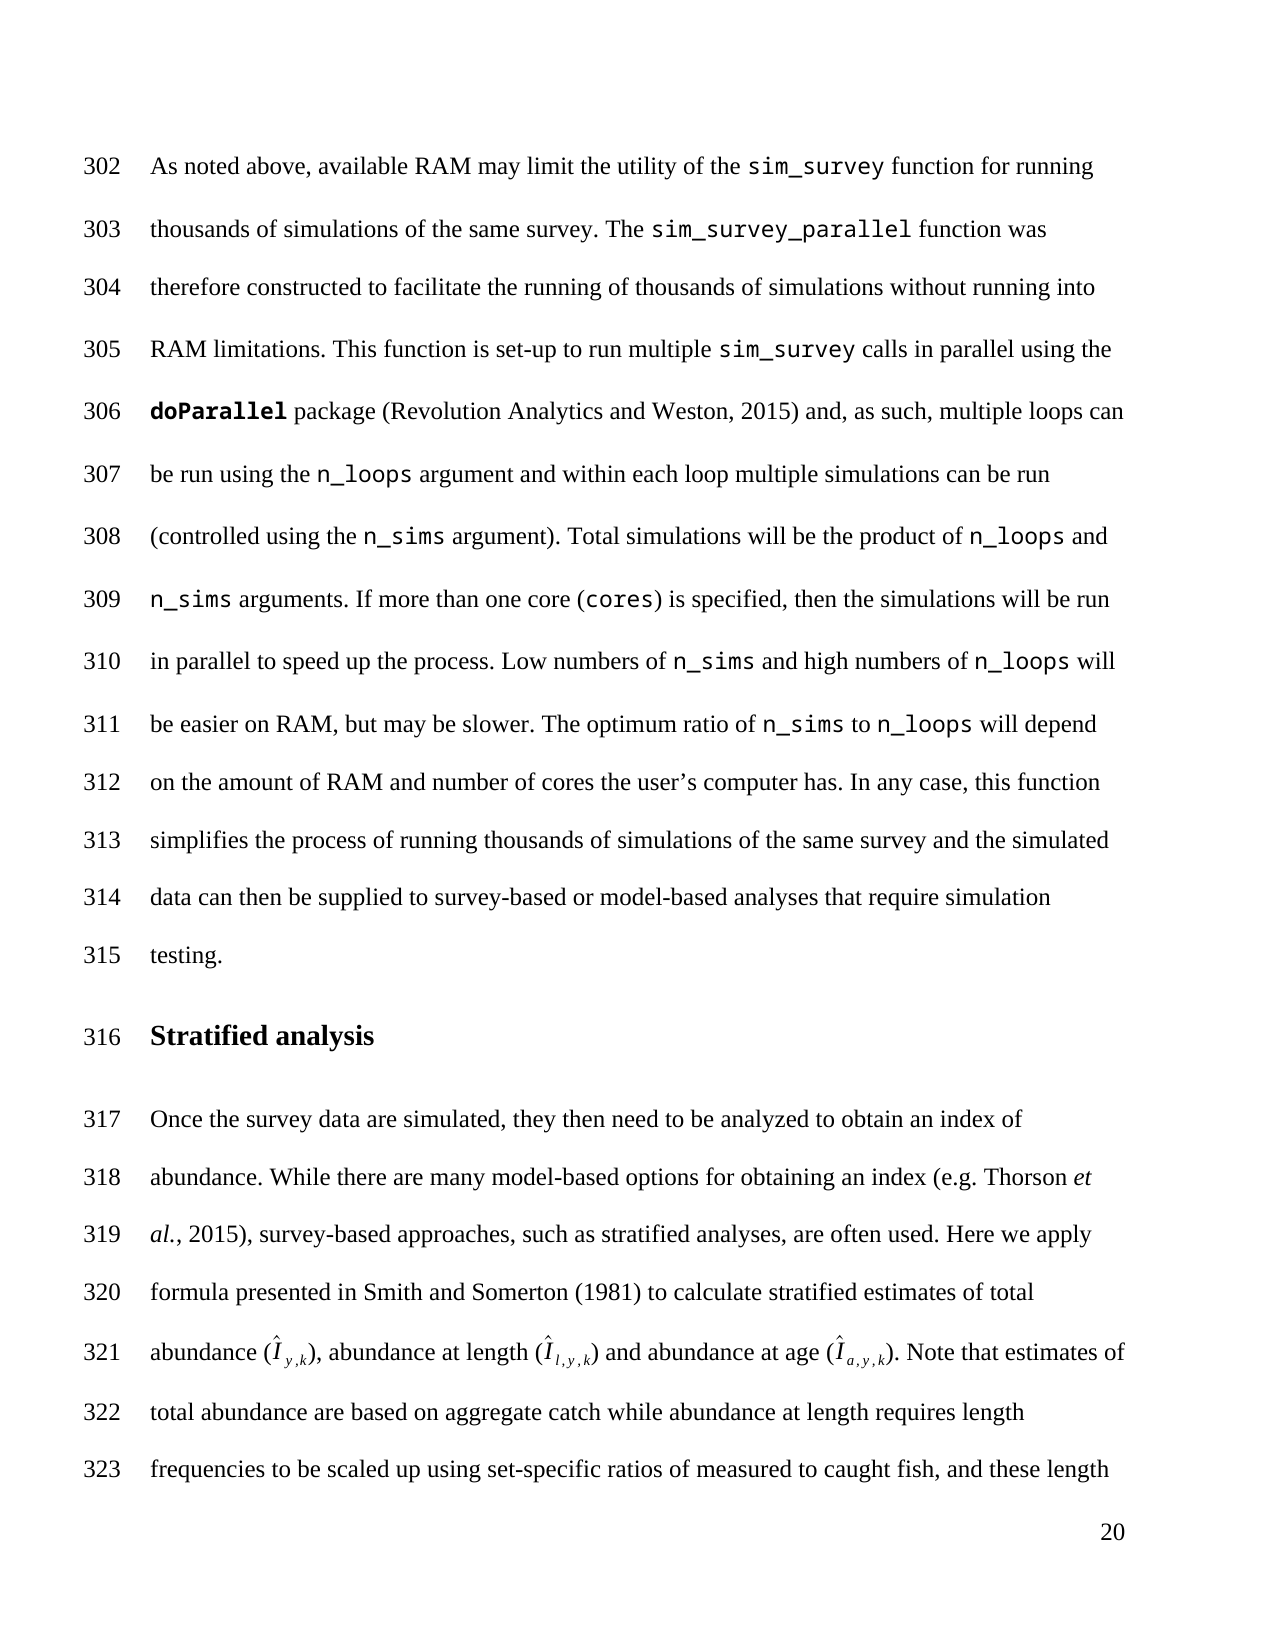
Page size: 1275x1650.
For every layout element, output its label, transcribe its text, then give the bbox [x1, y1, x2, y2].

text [150, 1104, 1125, 1483]
text As noted above, available RAM may limit the utility of the sim_survey function for running thousands of simulations of the same survey. The sim_survey_parallel function was therefore constructed to facilitate the running of thousands of simulations without running into RAM limitations. This function is set-up to run multiple sim_survey calls in parallel using the doParallel package (Revolution Analytics and Weston, 2015) and, as such, multiple loops can be run using the n_loops argument and within each loop multiple simulations can be run (controlled using the n_sims argument). Total simulations will be the product of n_loops and n_sims arguments. If more than one core (cores) is specified, then the simulations will be run in parallel to speed up the process. Low numbers of n_sims and high numbers of n_loops will be easier on RAM, but may be slower. The optimum ratio of n_sims to n_loops will depend on the amount of RAM and number of cores the user’s computer has. In any case, this function simplifies the process of running thousands of simulations of the same survey and the simulated data can then be supplied to survey-based or model-based analyses that require simulation testing. [150, 150, 1125, 969]
subtitle Stratified analysis [150, 1018, 1125, 1052]
